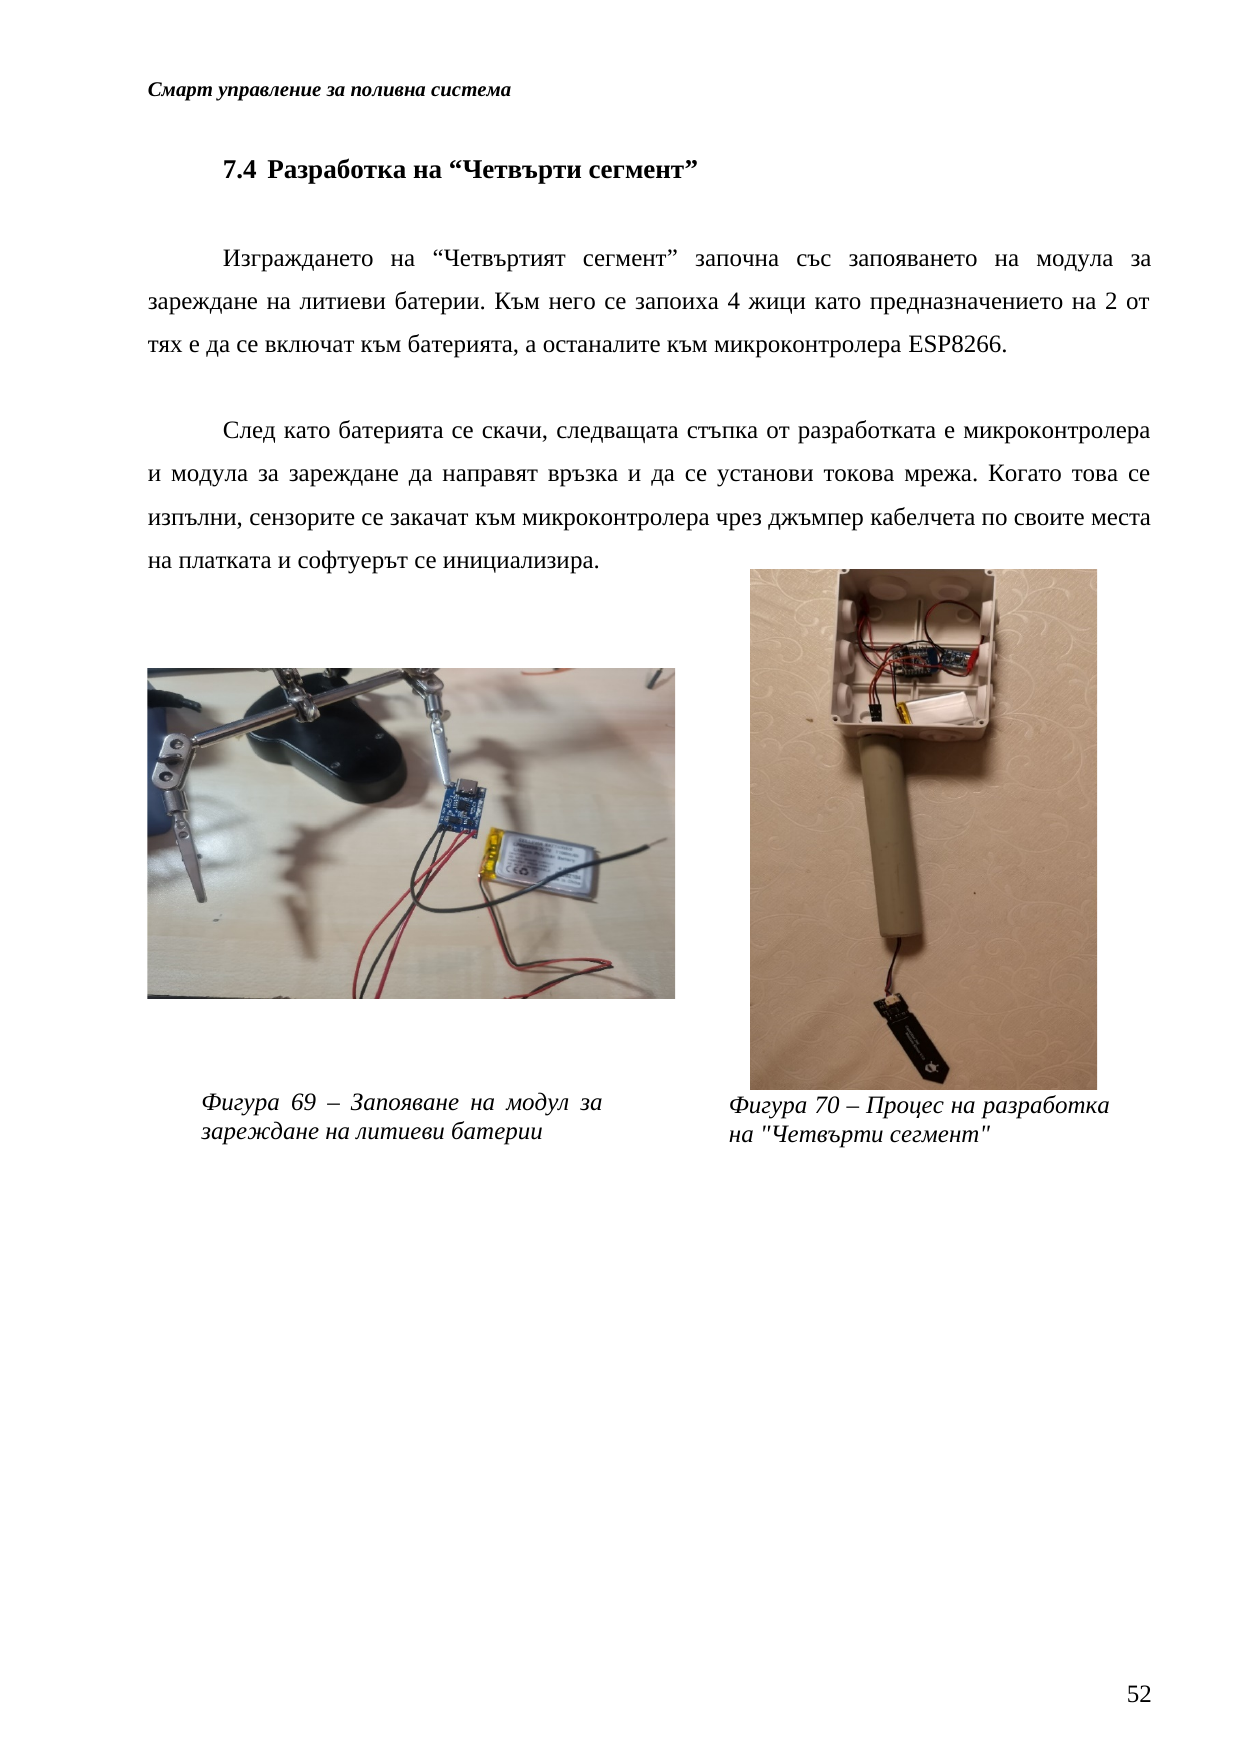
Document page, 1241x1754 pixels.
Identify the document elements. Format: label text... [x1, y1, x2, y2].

picture [147, 668, 676, 999]
picture [750, 569, 1098, 1090]
text След като батерията се скачи, следващата стъпка от разработката е микроконтролера и модула за зареждане да направят връзка и да се установи токова мрежа. Когато това се изпълни, сензорите се закачат към микроконтролера чрез джъмпер кабелчета по своите места на платката и софтуерът се инициализира. [148, 415, 1152, 573]
subtitle Разработка на “Четвърти сегмент” [223, 153, 1152, 184]
text Изграждането на “Четвъртият сегмент” започна със запояването на модула за зареждане на литиеви батерии. Към него се запоиха 4 жици като предназначението на 2 от тях е да се включат към батерията, а останалите към микроконтролера ESP8266. [148, 243, 1152, 358]
